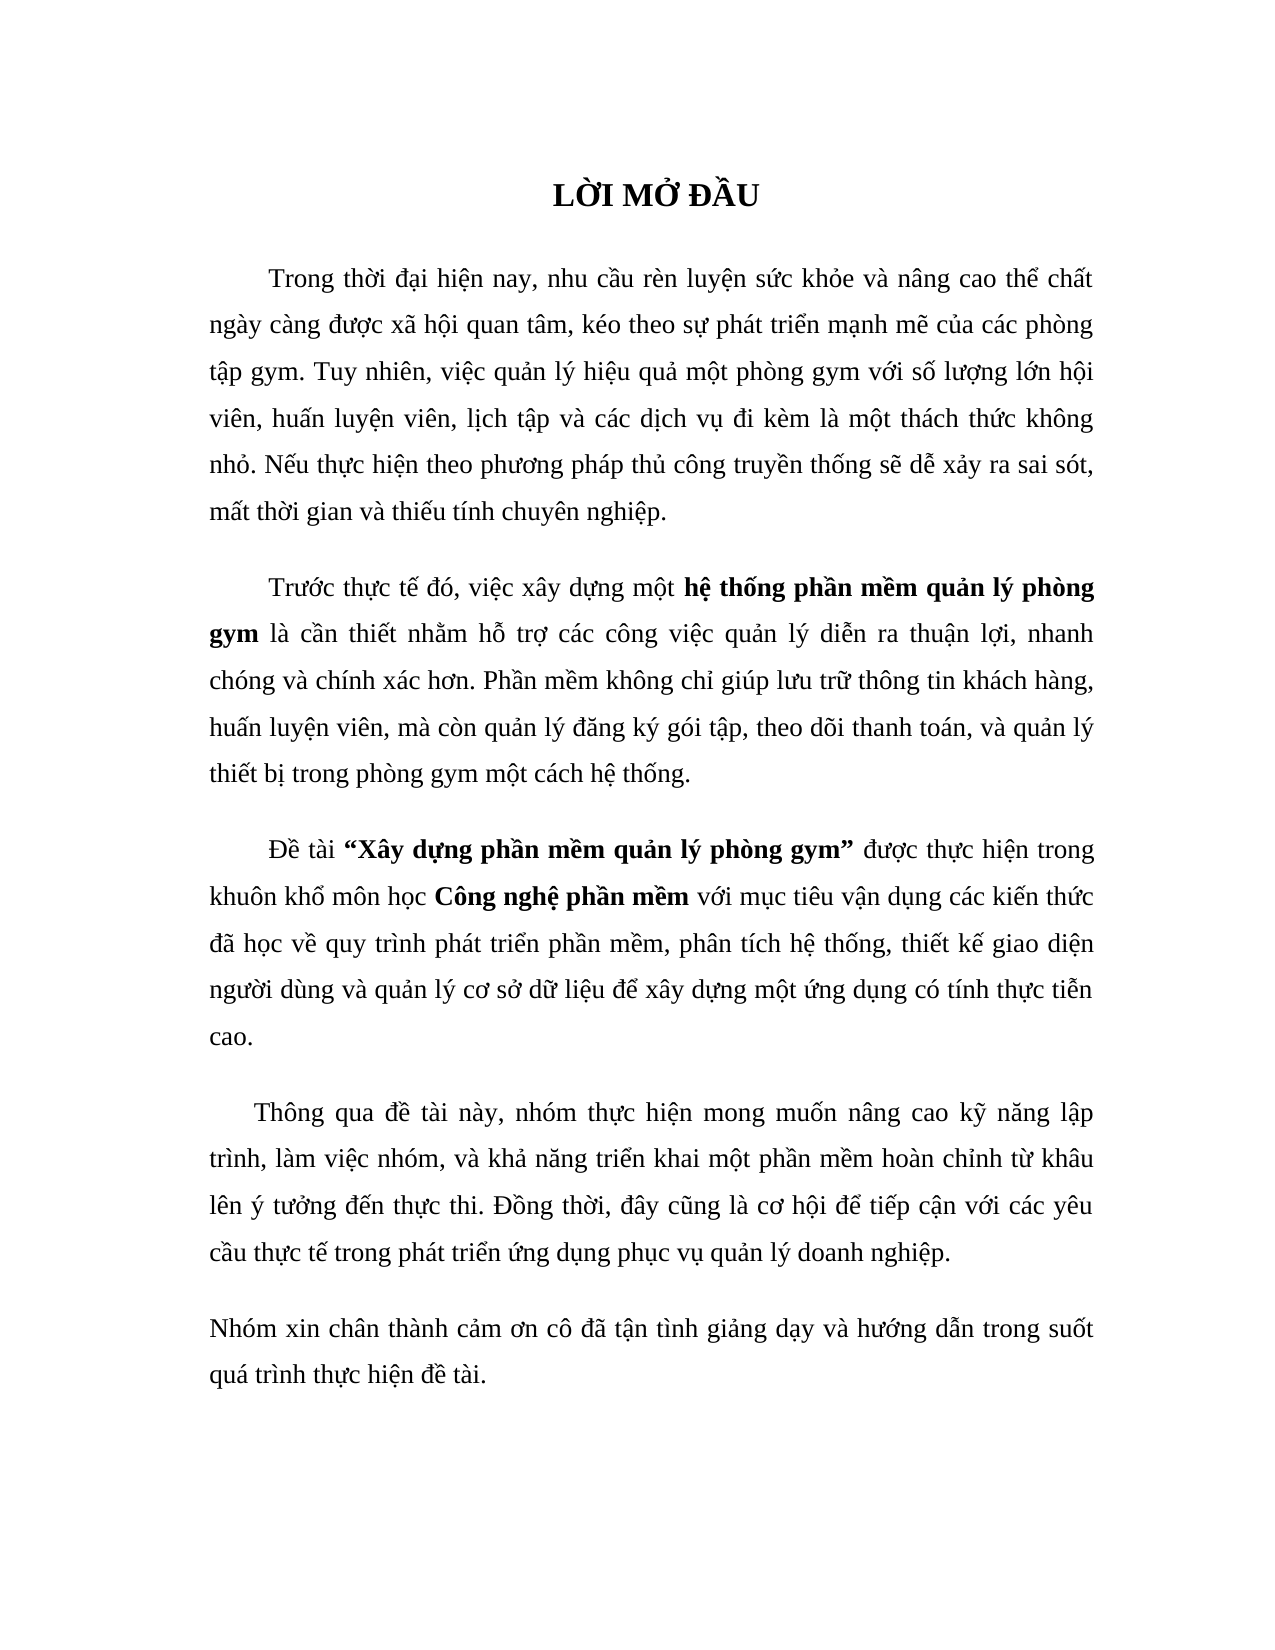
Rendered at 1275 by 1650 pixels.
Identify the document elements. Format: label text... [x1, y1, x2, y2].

text Đề tài “Xây dựng phần mềm quản lý phòng gym” được thực hiện trong khuôn khổ môn học Công nghệ phần mềm với mục tiêu vận dụng các kiến thức đã học về quy trình phát triển phần mềm, phân tích hệ thống, thiết kế giao diện người dùng và quản lý cơ sở dữ liệu để xây dựng một ứng dụng có tính thực tiễn cao. [209, 833, 1095, 1051]
text Trước thực tế đó, việc xây dựng một hệ thống phần mềm quản lý phòng gym là cần thiết nhằm hỗ trợ các công việc quản lý diễn ra thuận lợi, nhanh chóng và chính xác hơn. Phần mềm không chỉ giúp lưu trữ thông tin khách hàng, huấn luyện viên, mà còn quản lý đăng ký gói tập, theo dõi thanh toán, và quản lý thiết bị trong phòng gym một cách hệ thống. [209, 571, 1095, 789]
text Nhóm xin chân thành cảm ơn cô đã tận tình giảng dạy và hướng dẫn trong suốt quá trình thực hiện đề tài. [209, 1312, 1095, 1389]
text Thông qua đề tài này, nhóm thực hiện mong muốn nâng cao kỹ năng lập trình, làm việc nhóm, và khả năng triển khai một phần mềm hoàn chỉnh từ khâu lên ý tưởng đến thực thi. Đồng thời, đây cũng là cơ hội để tiếp cận với các yêu cầu thực tế trong phát triển ứng dụng phục vụ quản lý doanh nghiệp. [209, 1096, 1095, 1267]
text Trong thời đại hiện nay, nhu cầu rèn luyện sức khỏe và nâng cao thể chất ngày càng được xã hội quan tâm, kéo theo sự phát triển mạnh mẽ của các phòng tập gym. Tuy nhiên, việc quản lý hiệu quả một phòng gym với số lượng lớn hội viên, huấn luyện viên, lịch tập và các dịch vụ đi kèm là một thách thức không nhỏ. Nếu thực hiện theo phương pháp thủ công truyền thống sẽ dễ xảy ra sai sót, mất thời gian và thiếu tính chuyên nghiệp. [209, 262, 1095, 526]
subtitle LỜI MỞ ĐẦU [187, 175, 1125, 213]
